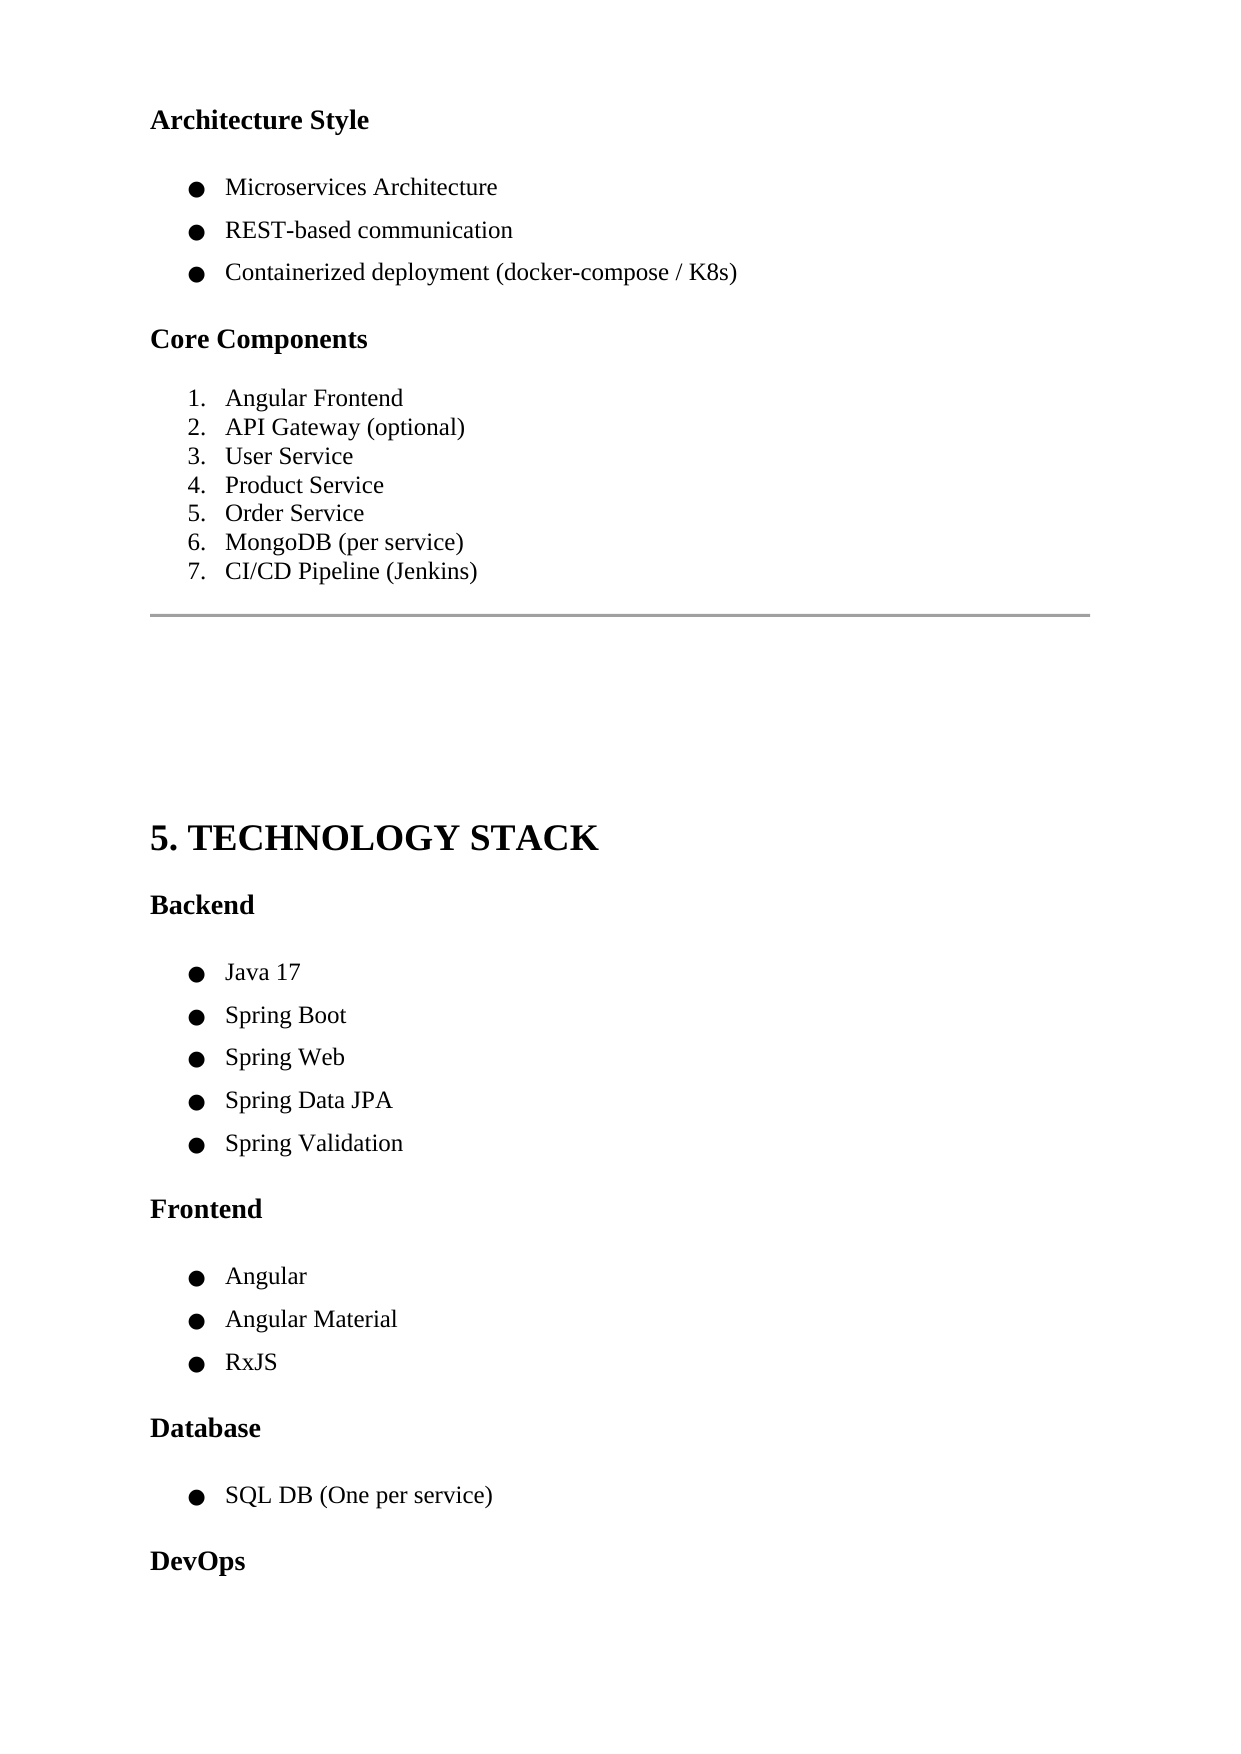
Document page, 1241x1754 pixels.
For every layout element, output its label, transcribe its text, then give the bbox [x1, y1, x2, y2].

list Spring Validation [187, 1120, 1090, 1163]
list Angular Material [187, 1296, 1090, 1339]
list Spring Web [187, 1035, 1090, 1078]
list Angular [187, 1254, 1090, 1296]
list RxJS [187, 1339, 1090, 1382]
text 5. TECHNOLOGY STACK [150, 816, 1090, 859]
list Spring Boot [187, 992, 1090, 1035]
list Order Service [187, 498, 1090, 527]
list SQL DB (One per service) [187, 1473, 1090, 1515]
list Product Service [187, 470, 1090, 498]
text Architecture Style [150, 103, 1090, 135]
list REST-based communication [187, 207, 1090, 250]
list API Gateway (optional) [187, 412, 1090, 441]
text Database [150, 1411, 1090, 1443]
list CI/CD Pipeline (Jenkins) [187, 556, 1090, 585]
list Containerized deployment (docker-compose / K8s) [187, 250, 1090, 293]
text DevOps [150, 1544, 1090, 1577]
list Angular Frontend [187, 383, 1090, 412]
text Core Components [150, 322, 1090, 354]
text Backend [150, 888, 1090, 920]
text Frontend [150, 1192, 1090, 1224]
list Microservices Architecture [187, 164, 1090, 207]
list Java 17 [187, 949, 1090, 992]
list Spring Data JPA [187, 1078, 1090, 1120]
list MongoDB (per service) [187, 527, 1090, 556]
list User Service [187, 441, 1090, 470]
